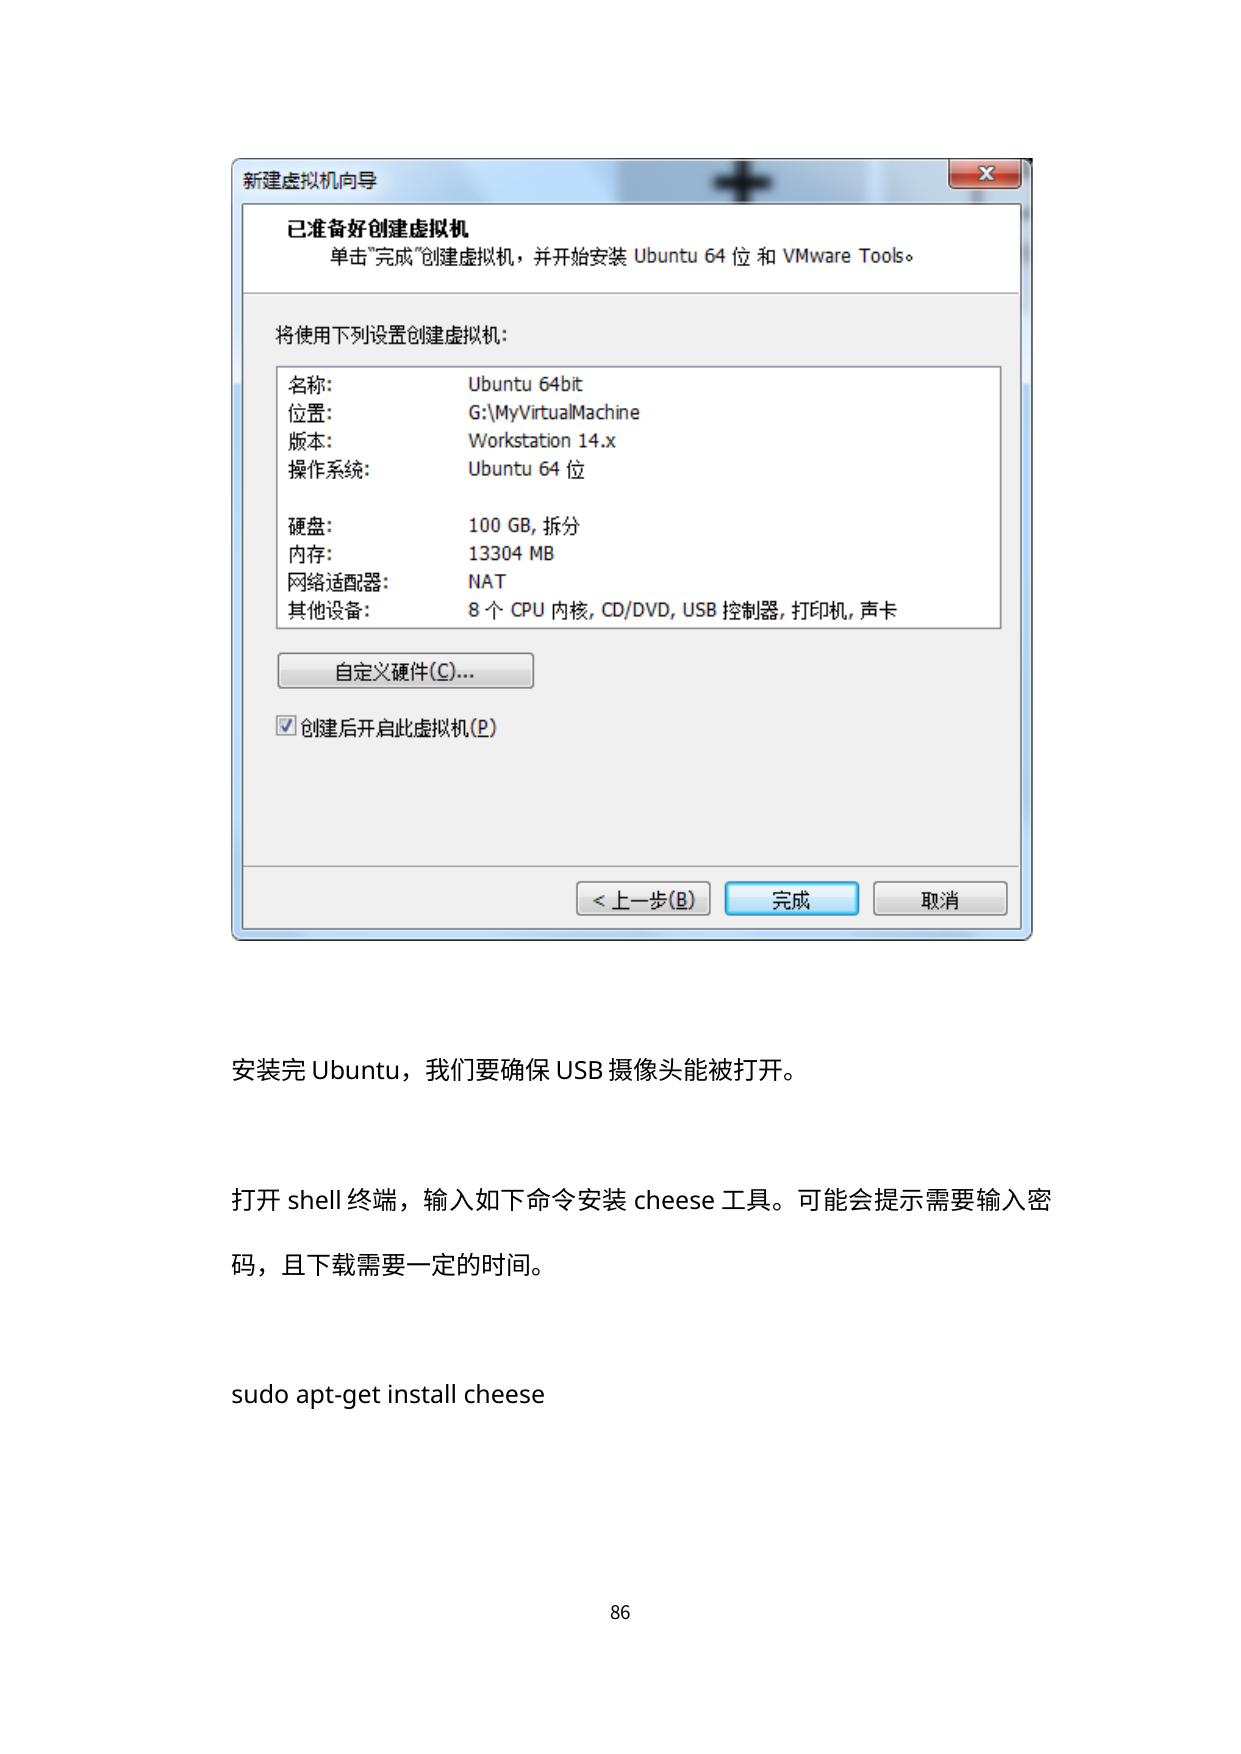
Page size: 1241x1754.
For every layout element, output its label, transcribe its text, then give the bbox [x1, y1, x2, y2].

text sudo apt-get install cheese [231, 1361, 1053, 1426]
text 安装完Ubuntu，我们要确保USB摄像头能被打开。 [231, 1036, 1053, 1101]
text 打开shell终端，输入如下命令安装cheese工具。可能会提示需要输入密码，且下载需要一定的时间。 [231, 1166, 1053, 1296]
picture [231, 158, 1033, 941]
